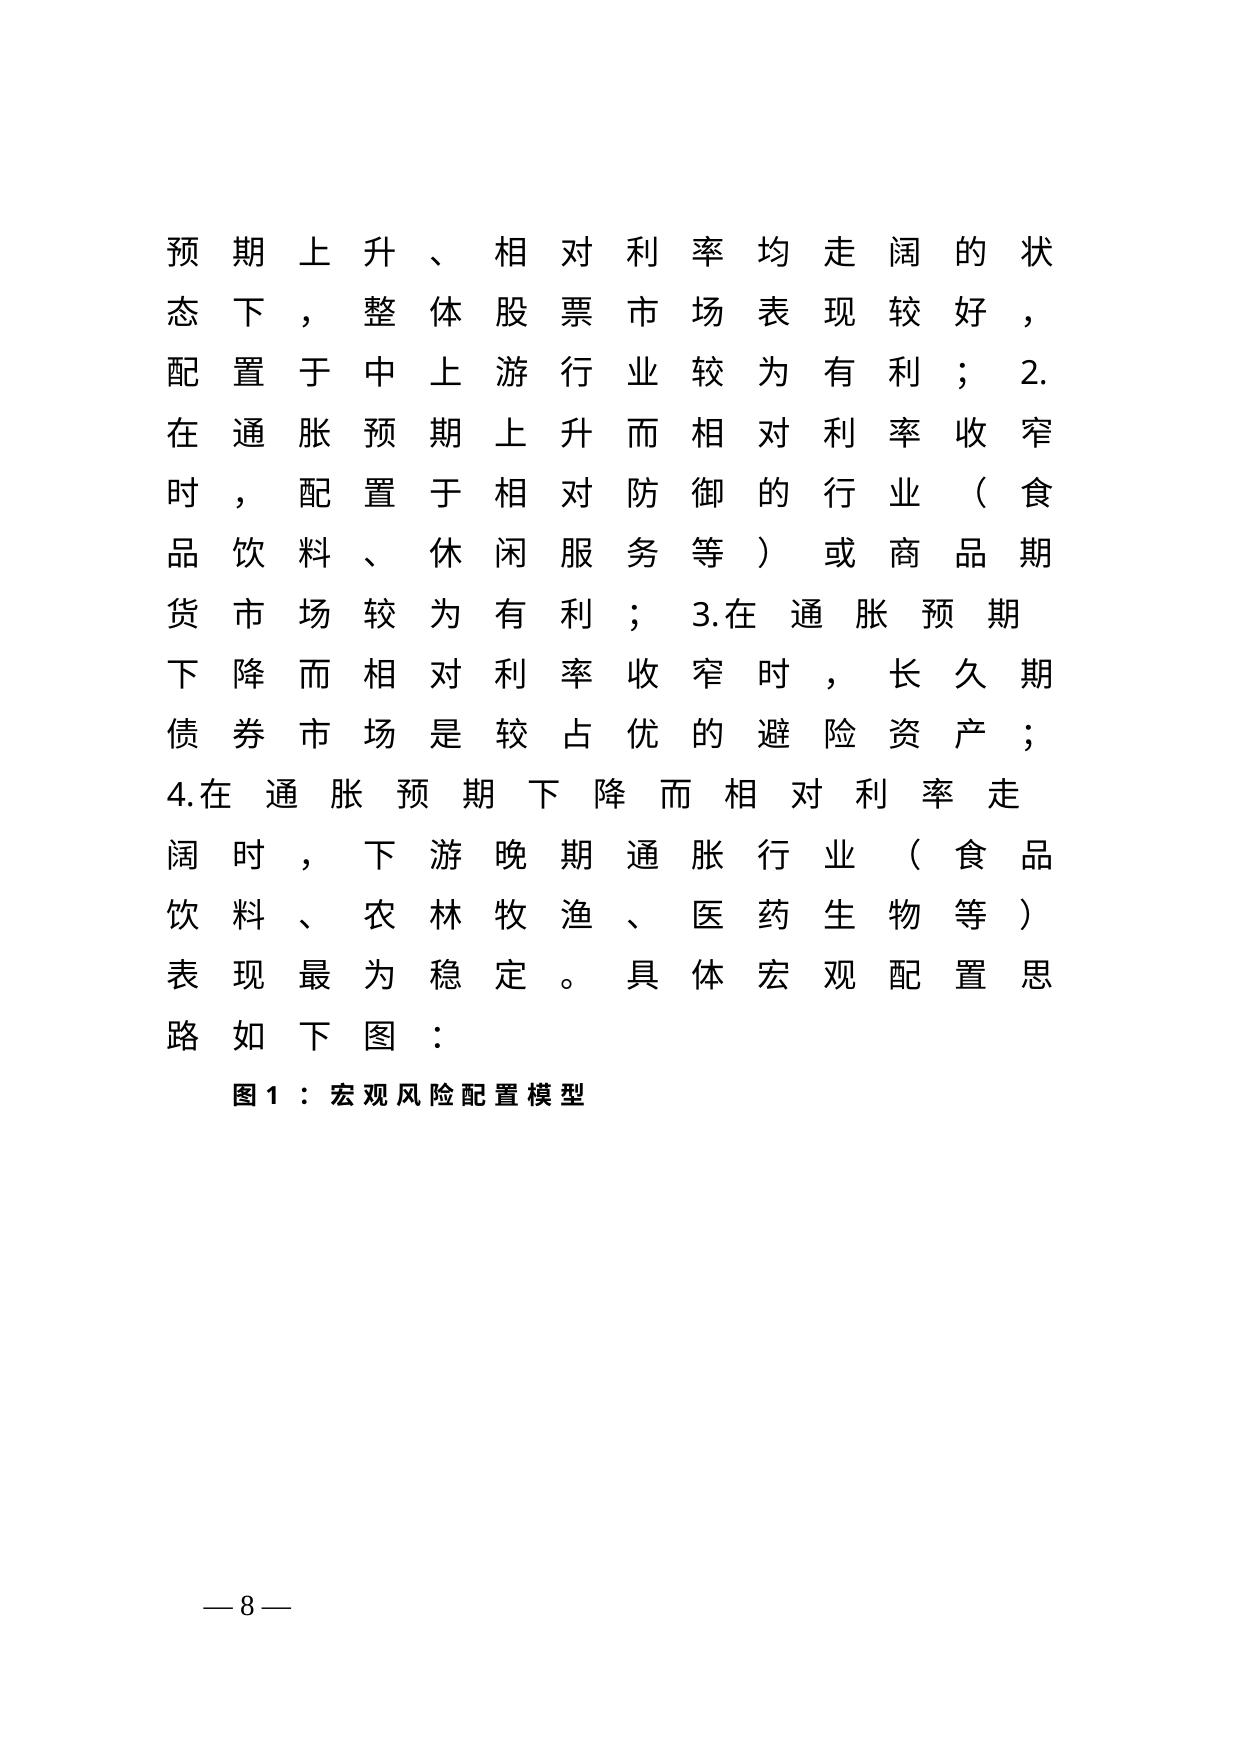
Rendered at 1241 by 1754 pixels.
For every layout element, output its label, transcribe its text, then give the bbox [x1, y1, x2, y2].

text 图1：宏观风险配置模型 [167, 1064, 1085, 1124]
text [167, 219, 1085, 1064]
